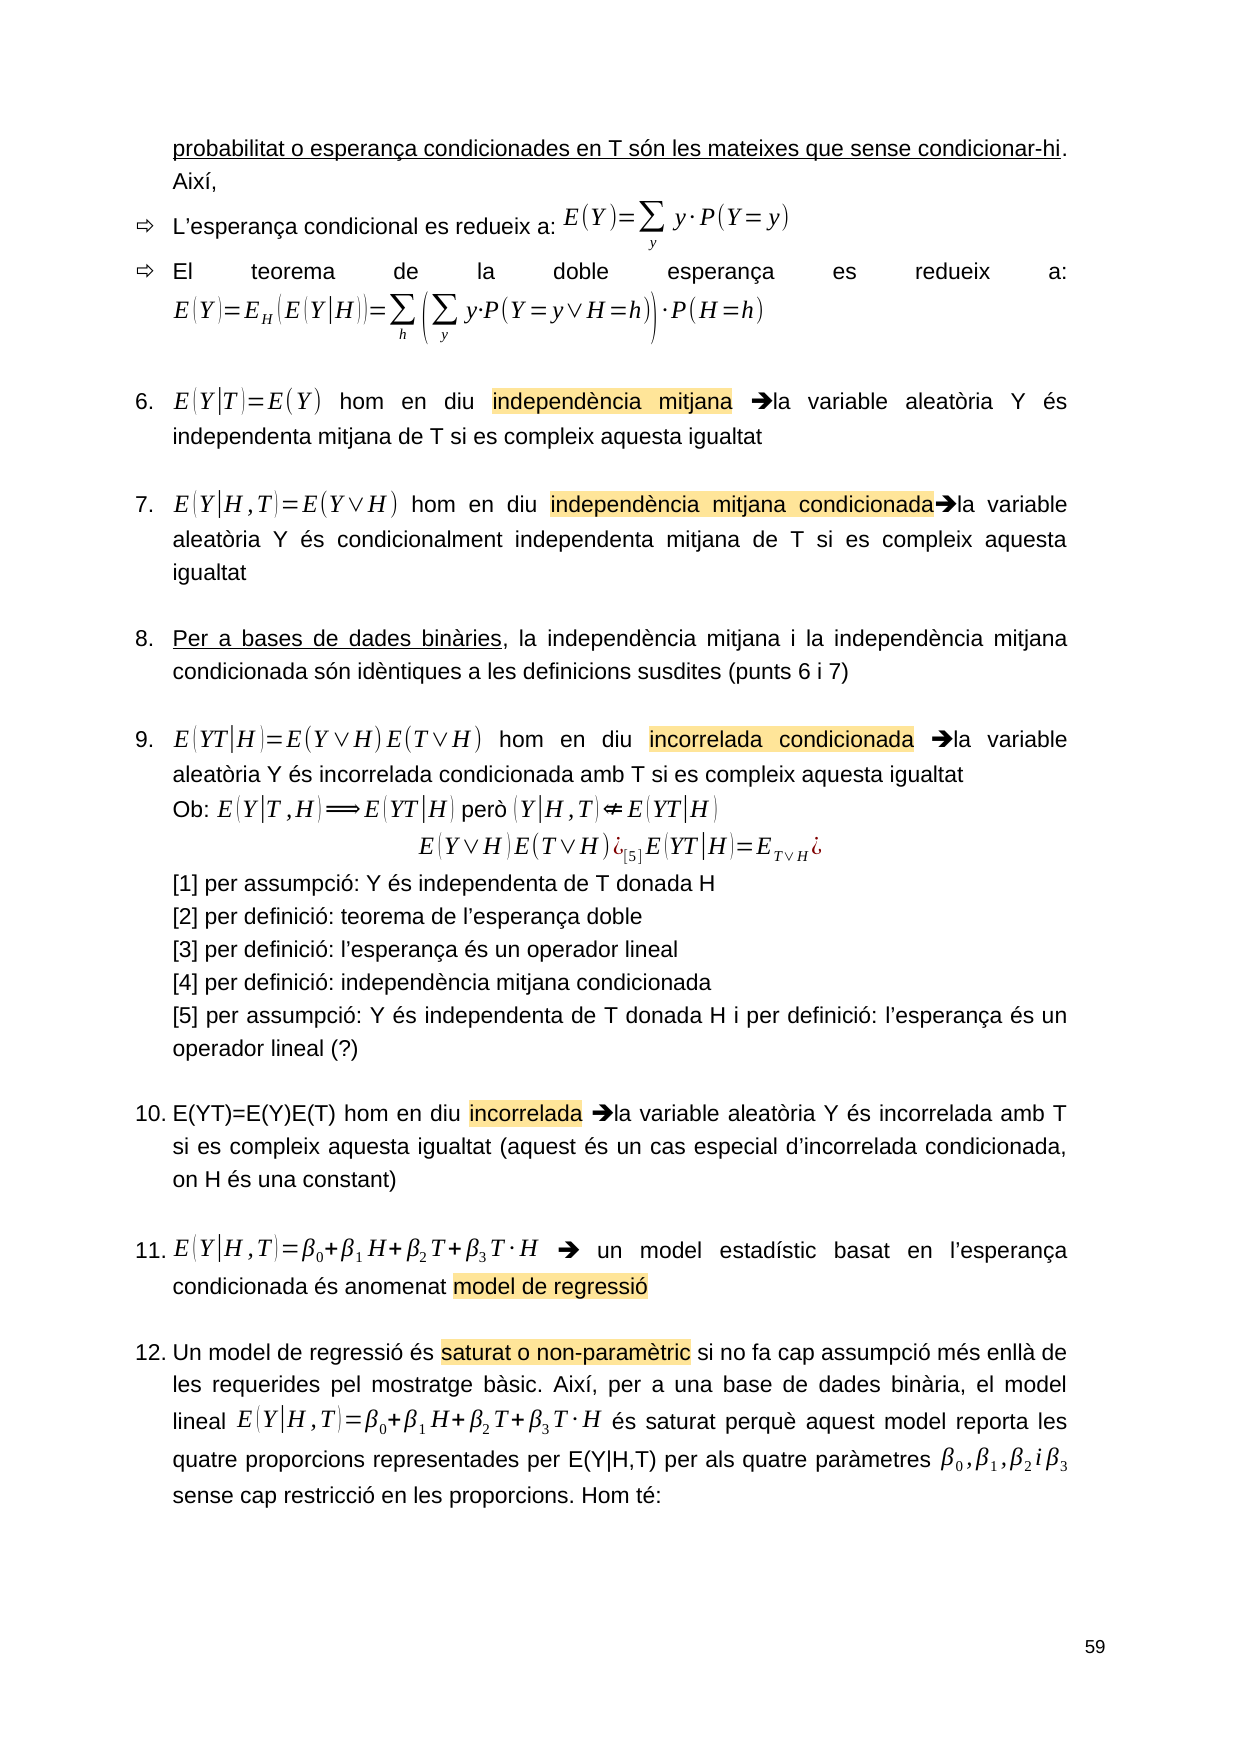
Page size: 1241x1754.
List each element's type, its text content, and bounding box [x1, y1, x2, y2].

text [1] per assumpció: Y és independenta de T donada H [172, 870, 1068, 896]
text [2] per definició: teorema de l’esperança doble [172, 903, 1068, 929]
list Un model de regressió és saturat o non-paramètric si no fa cap assumpció més enllà de les requerides pel mostratge bàsic. Així, per a una base de dades binària, el model lineal és saturat perquè aquest model reporta les quatre proporcions representades per E(Y|H,T) per als quatre paràmetres sense cap restricció en les proporcions. Hom té: [135, 1338, 1068, 1508]
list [135, 135, 1068, 194]
list Per a bases de dades binàries, la independència mitjana i la independència mitjana condicionada són idèntiques a les definicions susdites (punts 6 i 7) [135, 625, 1068, 684]
list L’esperança condicional es redueix a: [135, 201, 1068, 252]
list hom en diu incorrelada condicionada la variable aleatòria Y és incorrelada condicionada amb T si es compleix aquesta igualtat [135, 724, 1068, 788]
list un model estadístic basat en l’esperança condicionada és anomenat model de regressió [135, 1233, 1068, 1299]
list hom en diu independència mitjana condicionadala variable aleatòria Y és condicionalment independenta mitjana de T si es compleix aquesta igualtat [135, 489, 1068, 586]
text [3] per definició: l’esperança és un operador lineal [172, 936, 1068, 962]
list El teorema de la doble esperança es redueix a: [135, 258, 1068, 346]
text Ob: però [172, 794, 1068, 825]
text [5] per assumpció: Y és independenta de T donada H i per definició: l’esperança és un operador lineal (?) [172, 1002, 1068, 1061]
list E(YT)=E(Y)E(T) hom en diu incorrelada la variable aleatòria Y és incorrelada amb T si es compleix aquesta igualtat (aquest és un cas especial d’incorrelada condicionada, on H és una constant) [135, 1100, 1068, 1193]
list hom en diu independència mitjana la variable aleatòria Y és independenta mitjana de T si es compleix aquesta igualtat [135, 386, 1068, 449]
text [4] per definició: independència mitjana condicionada [172, 969, 1068, 995]
